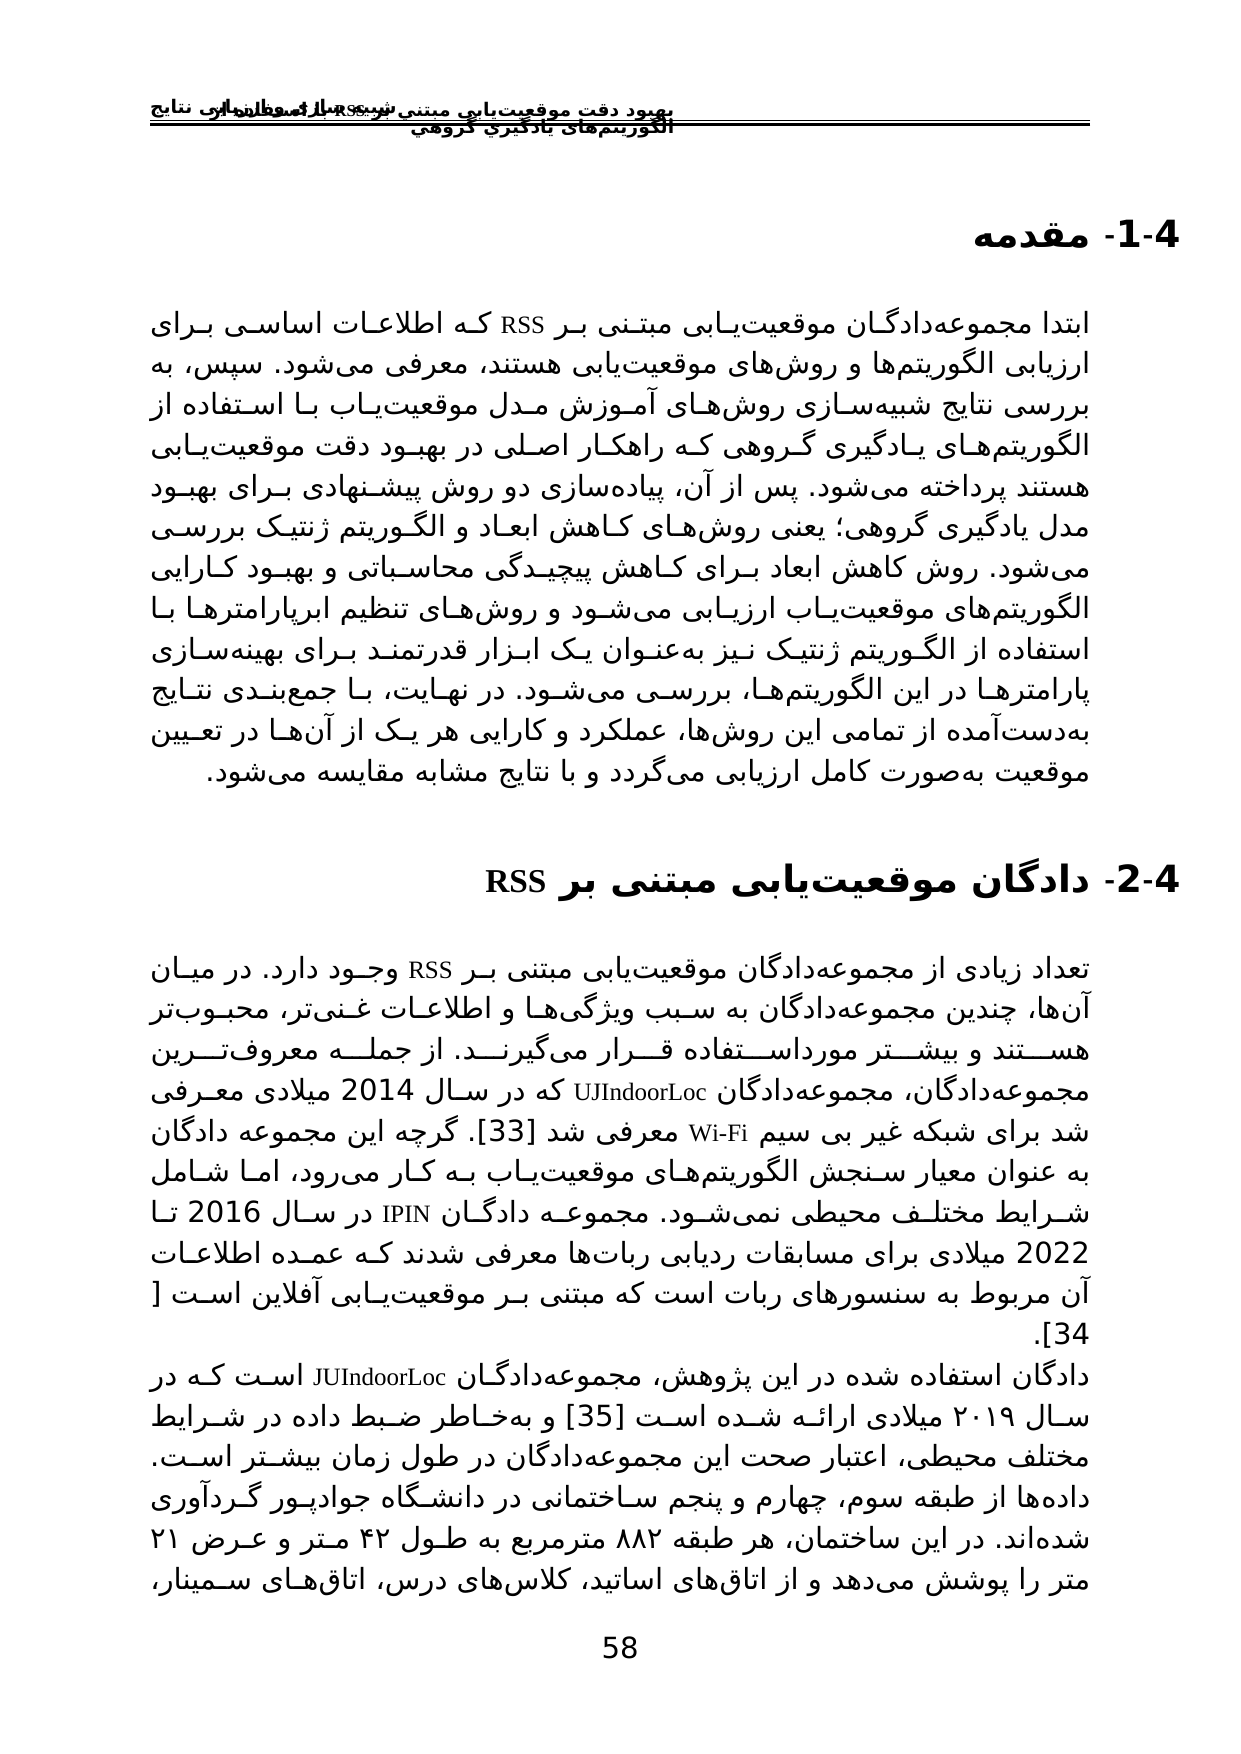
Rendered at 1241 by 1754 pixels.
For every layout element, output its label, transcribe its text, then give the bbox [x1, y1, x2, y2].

text تعداد زیادی از مجموعه‌دادگان موقعیت‌یابی مبتنی بر RSS وجود دارد. در میان آن‌ها، چندین مجموعه‌دادگان به سبب ویژگی‌ها و اطلاعات غنی‌تر، محبوب‌تر هستند و بیشتر مورداستفاده قرار می‌گیرند. از جمله معروف‌ترین مجموعه‌دادگان، مجموعه‌دادگان UJIndoorLoc که در سال 2014 میلادی معرفی شد برای شبکه غیر بی سیم Wi-Fi معرفی شد [33]. گرچه این مجموعه دادگان به عنوان معیار سنجش الگوریتم‌های موقعیت‌یاب به کار می‌رود، اما شامل شرایط مختلف محیطی نمی‌شود. مجموعه دادگان IPIN در سال 2016 تا 2022 میلادی برای مسابقات ردیابی ربات‌ها معرفی شدند که عمده اطلاعات آن مربوط به سنسورهای ربات است که مبتنی بر موقعیت‌یابی آفلاین است [34]. [150, 951, 1090, 1352]
list دادگان موقعیت‌یابی مبتنی بر RSS [150, 857, 1090, 901]
list مقدمه [150, 212, 1090, 256]
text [150, 1358, 1090, 1596]
text ابتدا مجموعه‌دادگان موقعیت‌یابی مبتنی بر RSS که اطلاعات اساسی برای ارزیابی الگوریتم‌ها و روش‌های موقعیت‌یابی هستند، معرفی می‌شود. سپس، به بررسی نتایج شبیه‌سازی روش‌های آموزش مدل موقعیت‌یاب با استفاده از الگوریتم‌های یادگیری گروهی که راهکار اصلی در بهبود دقت موقعیت‌یابی هستند پرداخته می‌شود. پس از آن، پیاده‌سازی دو روش پیشنهادی برای بهبود مدل یادگیری گروهی؛ یعنی روش‌های کاهش ابعاد و الگوریتم ژنتیک بررسی می‌شود. روش کاهش ابعاد برای کاهش پیچیدگی محاسباتی و بهبود کارایی الگوریتم‌های موقعیت‌یاب ارزیابی می‌شود و روش‌های تنظیم ابرپارامترها با استفاده از الگوریتم ژنتیک نیز به‌عنوان یک ابزار قدرتمند برای بهینه‌سازی پارامترها در این الگوریتم‌ها، بررسی می‌شود. در نهایت، با جمع‌بندی نتایج به‌دست‌آمده از تمامی این روش‌ها، عملکرد و کارایی هر یک از آن‌ها در تعیین موقعیت به‌صورت کامل ارزیابی می‌گردد و با نتایج مشابه مقایسه می‌شود. [150, 306, 1090, 788]
